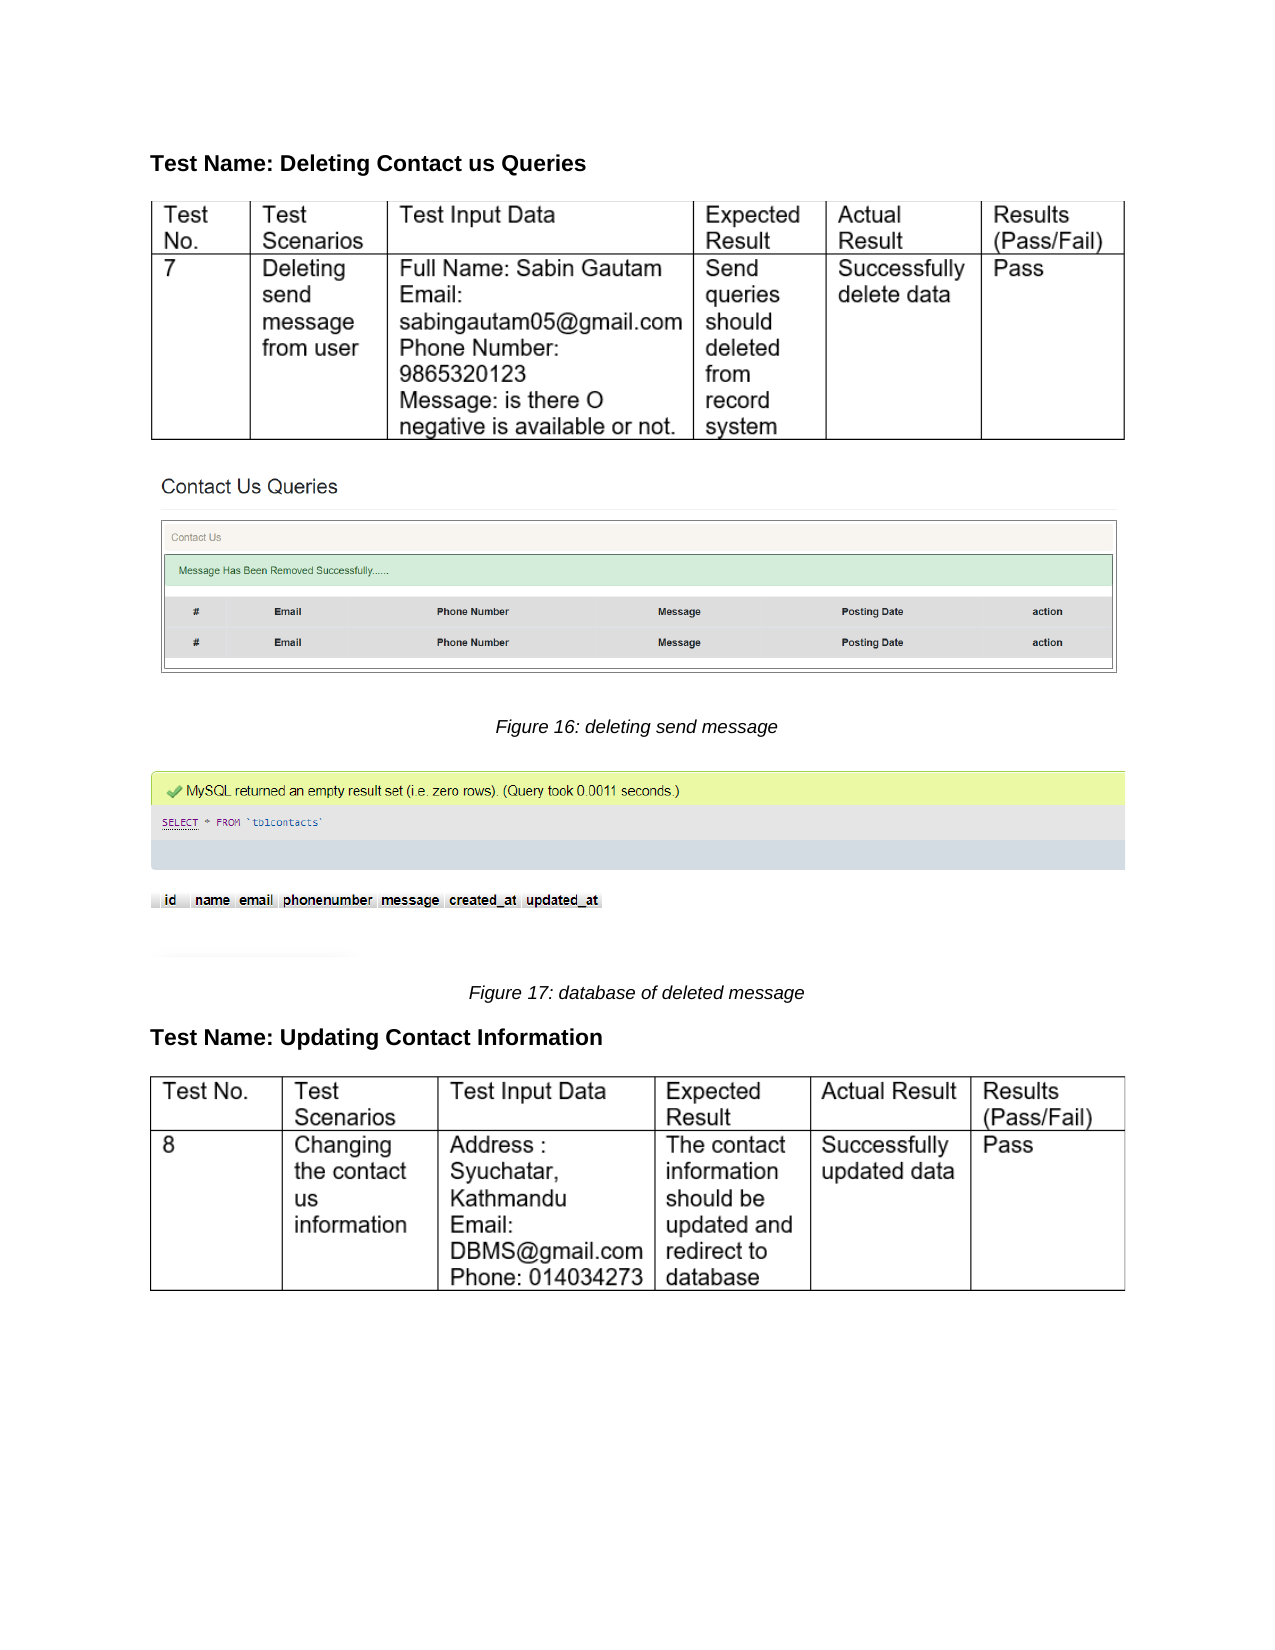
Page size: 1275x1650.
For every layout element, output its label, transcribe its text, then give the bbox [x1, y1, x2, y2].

text Test Name: Deleting Contact us Queries [150, 150, 1125, 176]
picture [150, 1075, 1125, 1291]
text Test Name: Updating Contact Information [150, 1024, 1125, 1050]
picture [150, 464, 1125, 695]
picture [150, 758, 1125, 957]
picture [150, 201, 1125, 440]
